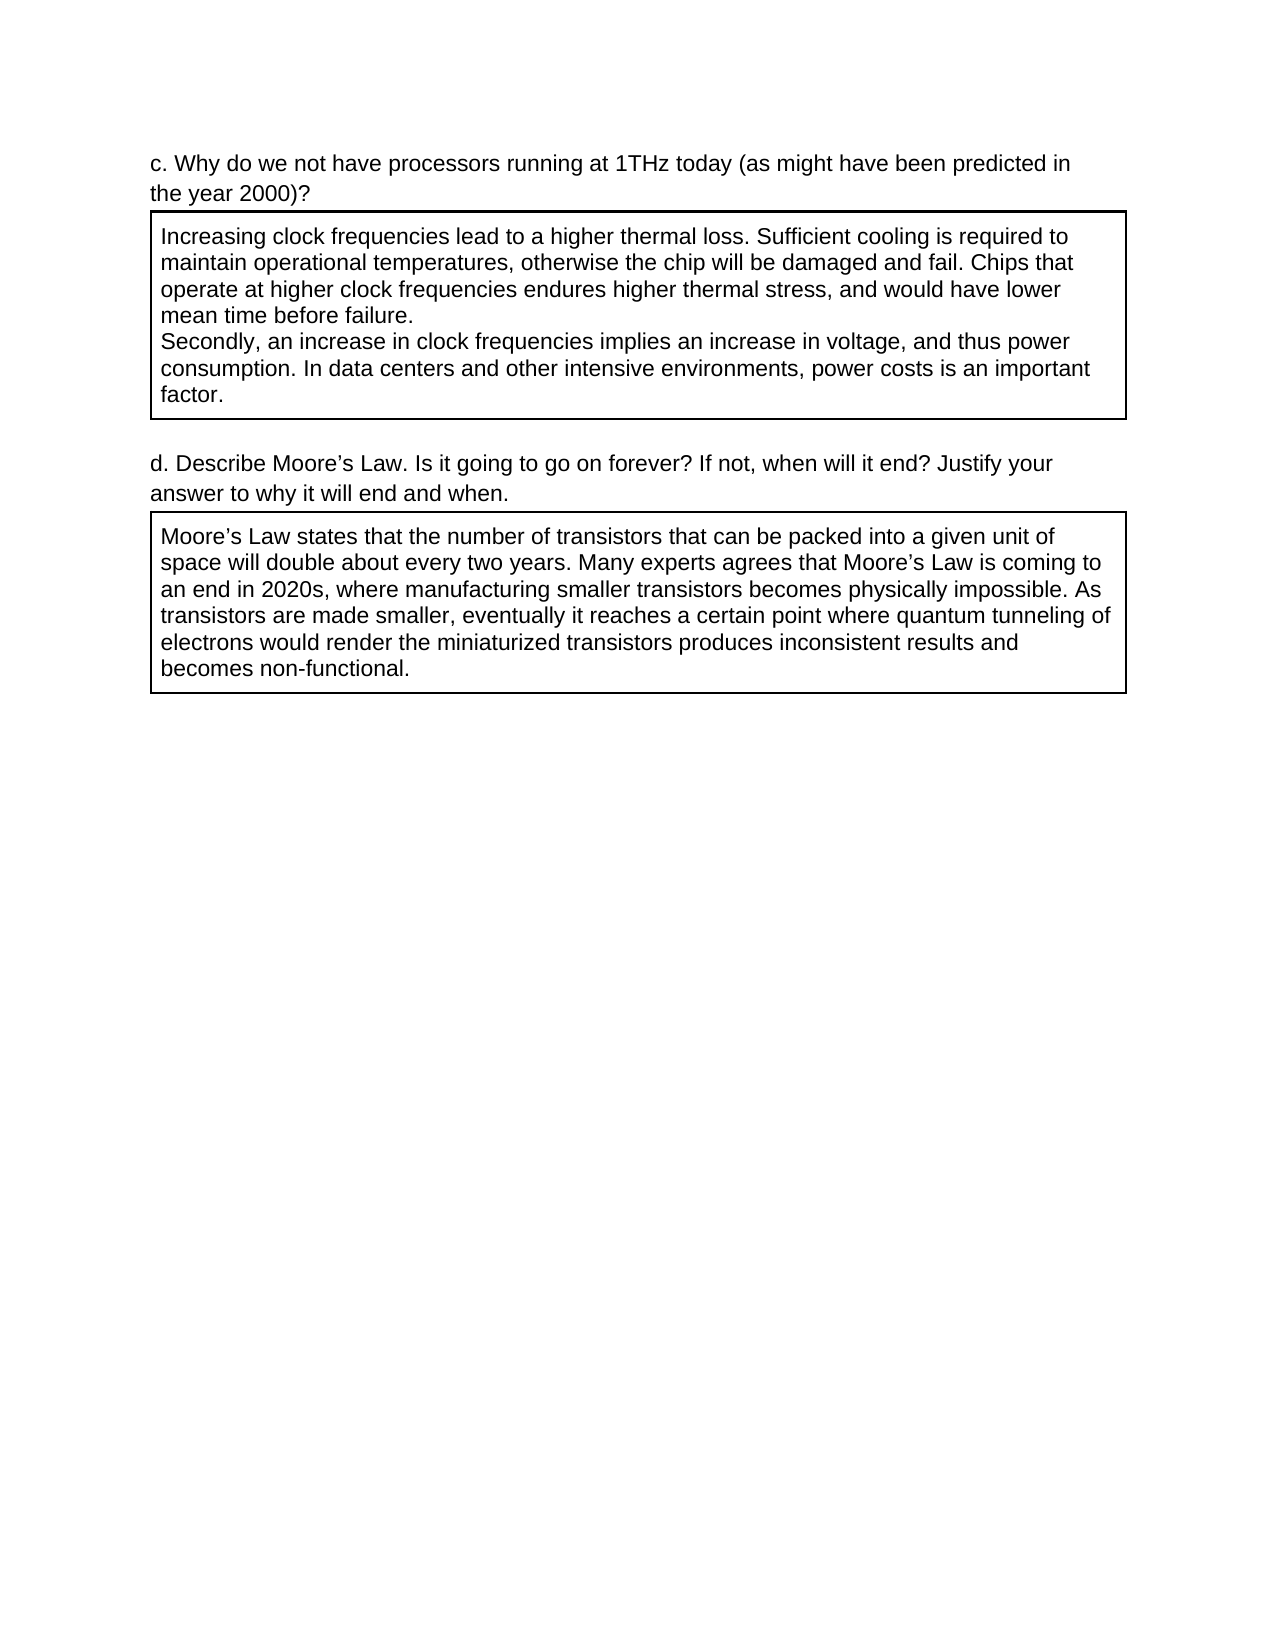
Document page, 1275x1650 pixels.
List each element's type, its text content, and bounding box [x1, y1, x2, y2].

table_header Moore’s Law states that the number of transistors that can be packed into a given unit of space will double about every two years. Many experts agrees that Moore’s Law is coming to an end in 2020s, where manufacturing smaller transistors becomes physically impossible. As transistors are made smaller, eventually it reaches a certain point where quantum tunneling of electrons would render the miniaturized transistors produces inconsistent results and becomes non-functional. [152, 513, 1125, 692]
text answer to why it will end and when. [150, 480, 1125, 507]
text the year 2000)? [150, 180, 1125, 207]
text c. Why do we not have processors running at 1THz today (as might have been predicted in [150, 150, 1125, 176]
table_header Increasing clock frequencies lead to a higher thermal loss. Sufficient cooling is required to maintain operational temperatures, otherwise the chip will be damaged and fail. Chips that operate at higher clock frequencies endures higher thermal stress, and would have lower mean time before failure. Secondly, an increase in clock frequencies implies an increase in voltage, and thus power consumption. In data centers and other intensive environments, power costs is an important factor. [152, 213, 1125, 418]
text d. Describe Moore’s Law. Is it going to go on forever? If not, when will it end? Justify your [150, 450, 1125, 476]
